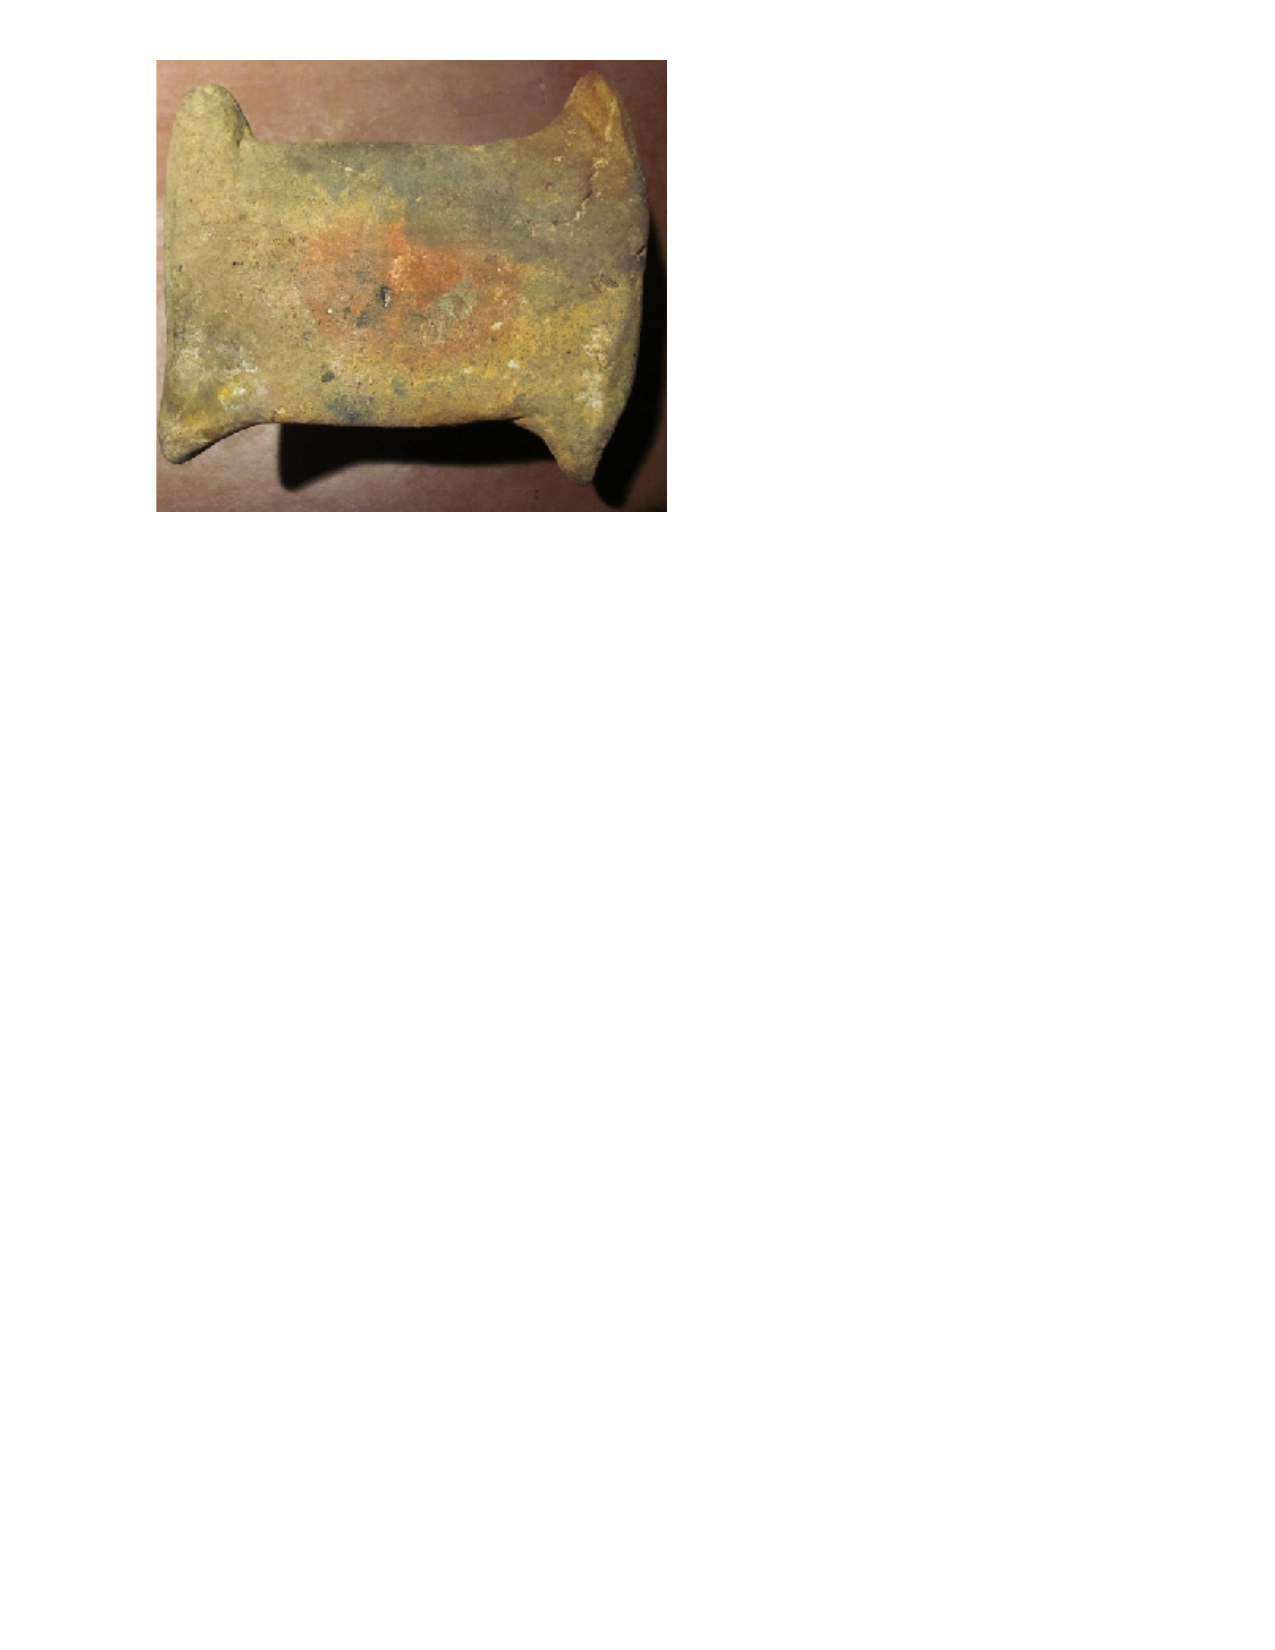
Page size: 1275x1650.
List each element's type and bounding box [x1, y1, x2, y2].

picture [156, 60, 667, 512]
